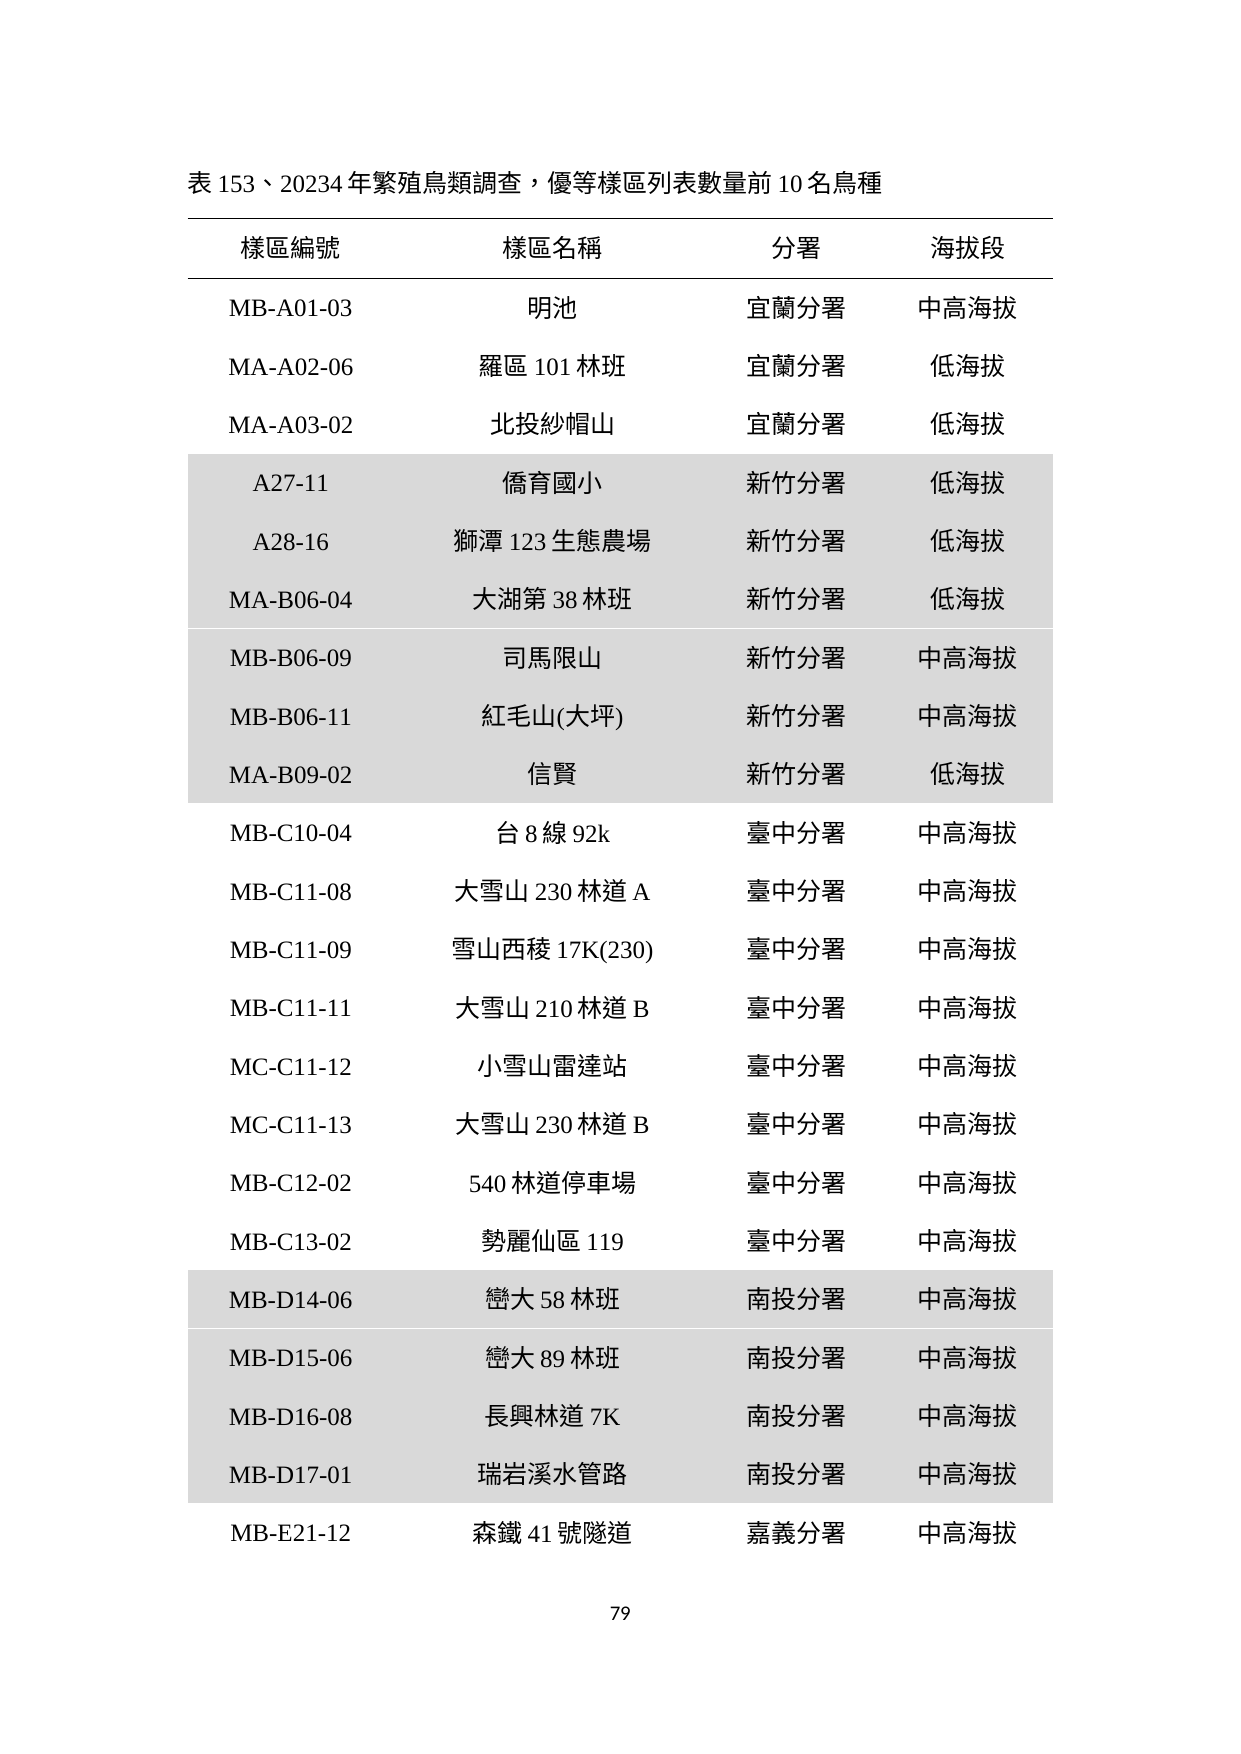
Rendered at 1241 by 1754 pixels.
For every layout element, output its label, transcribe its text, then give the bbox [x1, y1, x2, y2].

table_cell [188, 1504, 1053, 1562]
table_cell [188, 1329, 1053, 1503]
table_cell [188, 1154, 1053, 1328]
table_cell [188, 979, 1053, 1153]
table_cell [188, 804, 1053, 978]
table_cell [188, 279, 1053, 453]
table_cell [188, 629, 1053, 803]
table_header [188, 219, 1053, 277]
text 表1、202年繁殖鳥類調查， [187, 162, 1053, 200]
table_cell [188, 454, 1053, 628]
